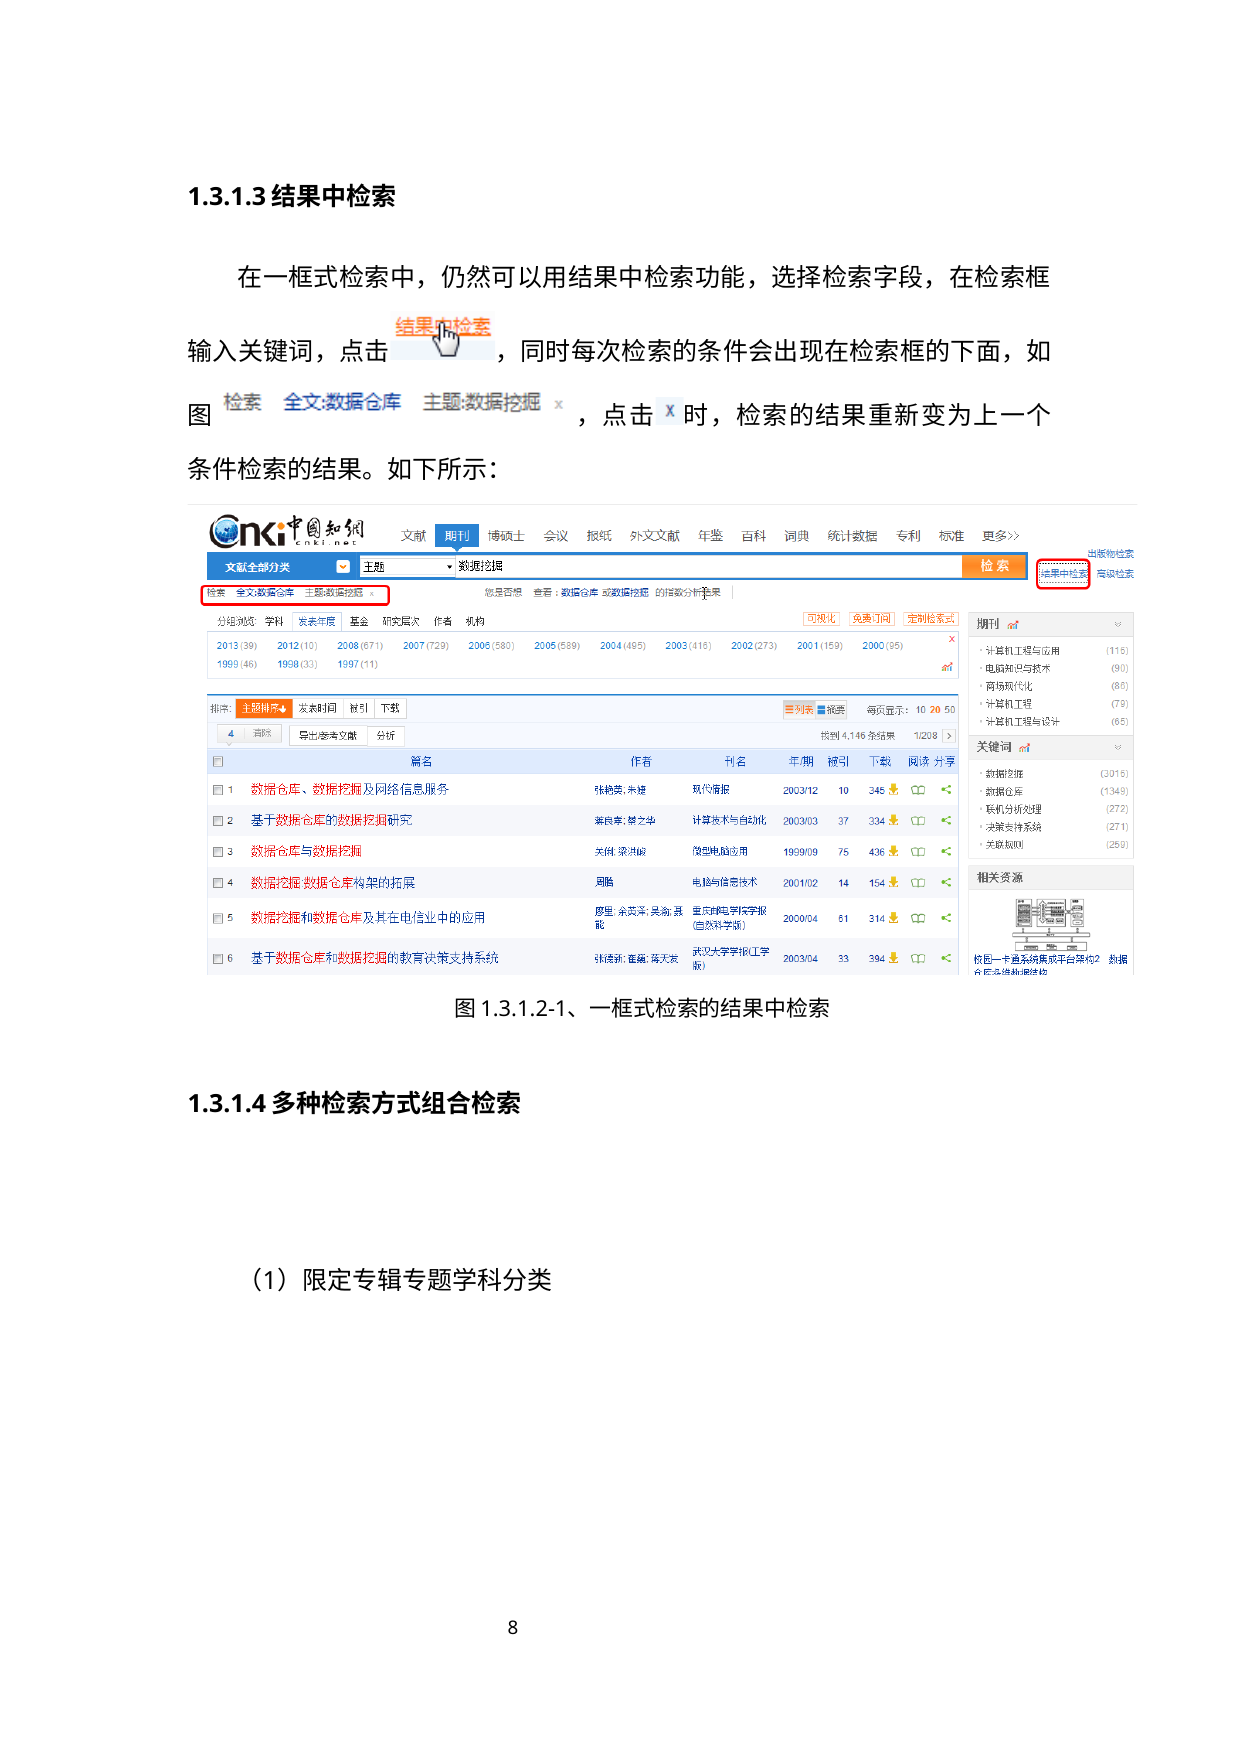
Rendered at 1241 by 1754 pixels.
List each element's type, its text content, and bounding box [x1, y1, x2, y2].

text （1）限定专辑专题学科分类 [187, 1246, 1053, 1311]
text 在一框式检索中，仍然可以用结果中检索功能，选择检索字段，在检索框输入关键词，点击，同时每次检索的条件会出现在检索框的下面，如图，点击时，检索的结果重新变为上一个条件检索的结果。如下所示： [187, 257, 1053, 486]
picture [390, 311, 496, 360]
subtitle 1.3.1.3结果中检索 [187, 162, 1053, 227]
subtitle 1.3.1.4多种检索方式组合检索 [187, 1069, 1053, 1134]
picture [213, 385, 577, 425]
text 图1.3.1.2-1、一框式检索的结果中检索 [187, 991, 1053, 1024]
picture [655, 397, 684, 425]
picture [187, 504, 1138, 975]
